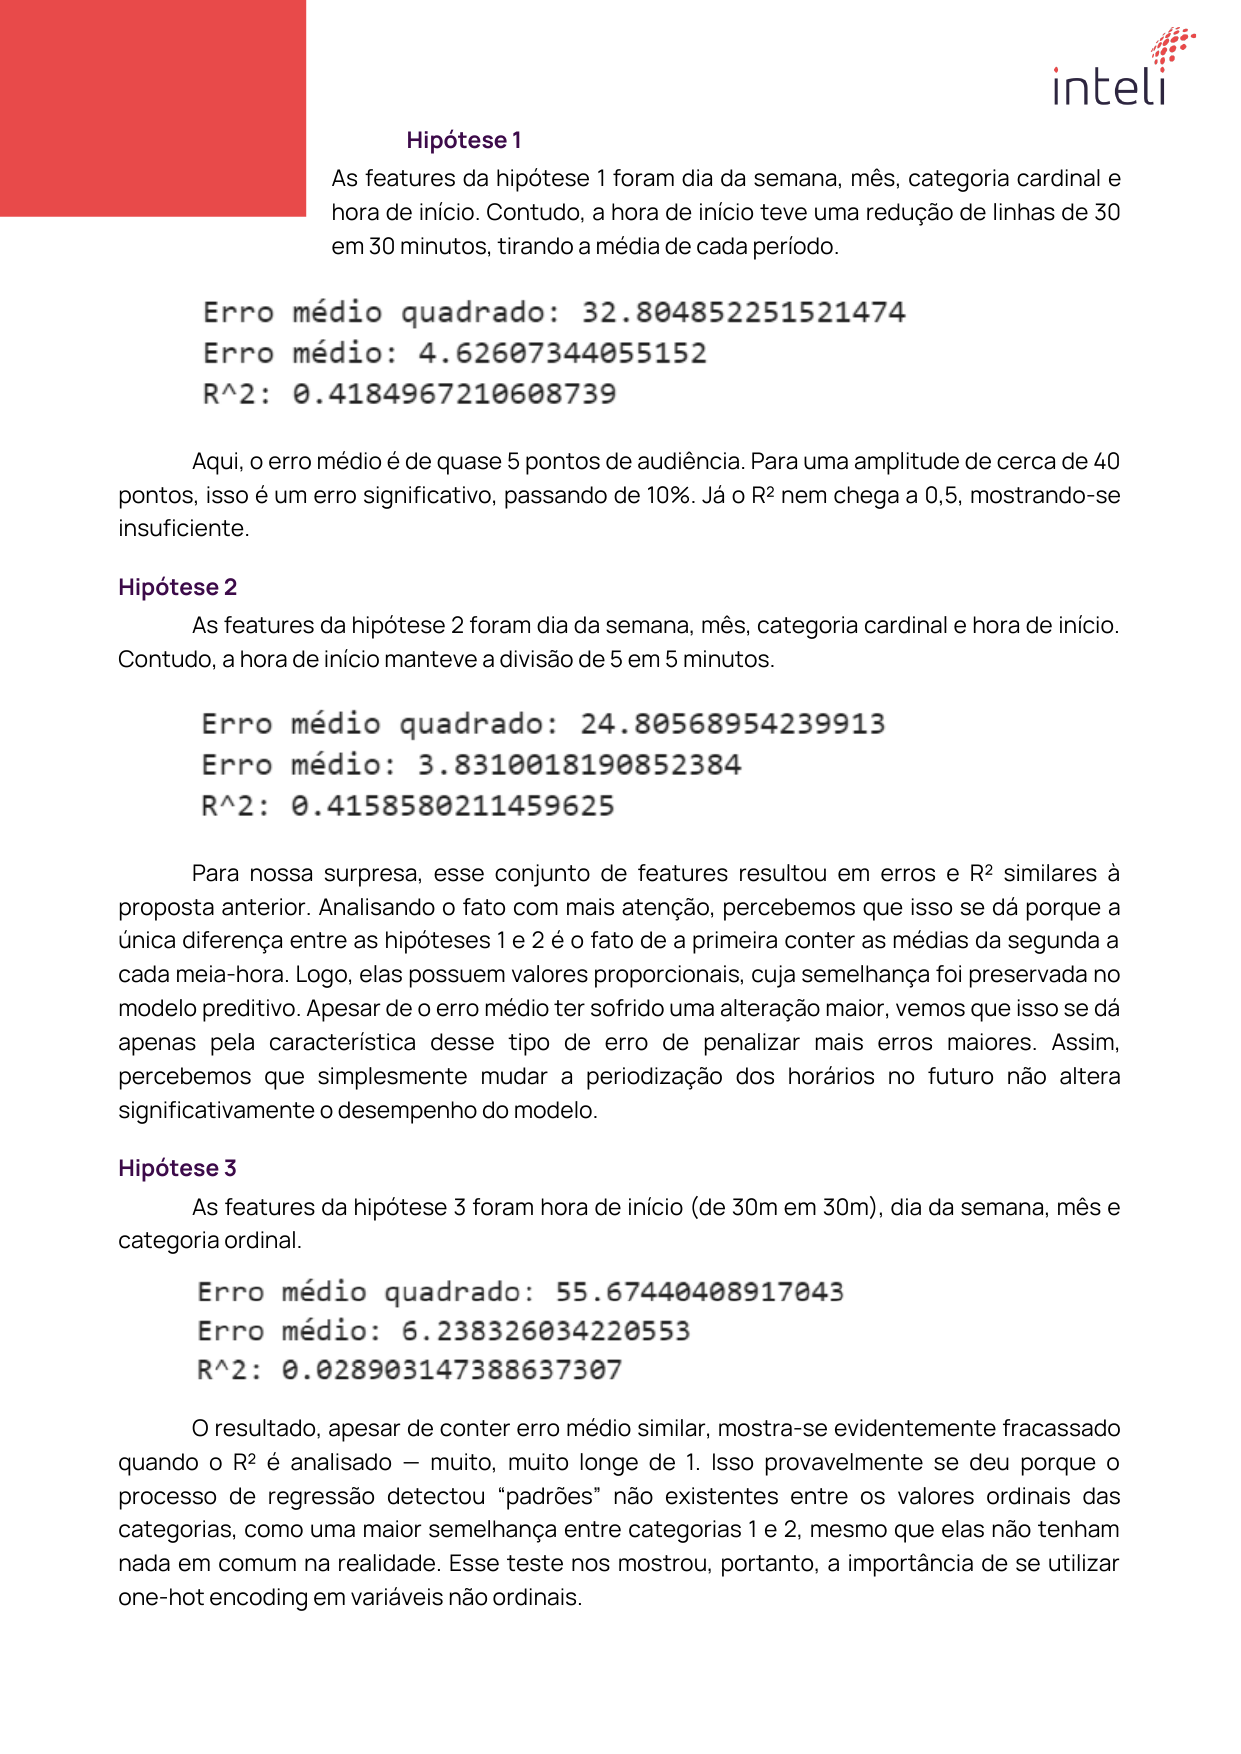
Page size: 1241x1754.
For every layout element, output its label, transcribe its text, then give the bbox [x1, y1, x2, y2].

text As features da hipótese 2 foram dia da semana, mês, categoria cardinal e hora de início. Contudo, a hora de início manteve a divisão de 5 em 5 minutos. [118, 609, 1122, 674]
text Para nossa surpresa, esse conjunto de features resultou em erros e R² similares à proposta anterior. Analisando o fato com mais atenção, percebemos que isso se dá porque a única diferença entre as hipóteses 1 e 2 é o fato de a primeira conter as médias da segunda a cada meia-hora. Logo, elas possuem valores proporcionais, cuja semelhança foi preservada no modelo preditivo. Apesar de o erro médio ter sofrido uma alteração maior, vemos que isso se dá apenas pela característica desse tipo de erro de penalizar mais erros maiores. Assim, percebemos que simplesmente mudar a periodização dos horários no futuro não altera significativamente o desempenho do modelo. [118, 857, 1122, 1125]
picture [0, 0, 307, 217]
text O resultado, apesar de conter erro médio similar, mostra-se evidentemente fracassado quando o R² é analisado — muito, muito longe de 1. Isso provavelmente se deu porque o processo de regressão detectou “padrões” não existentes entre os valores ordinais das categorias, como uma maior semelhança entre categorias 1 e 2, mesmo que elas não tenham nada em comum na realidade. Esse teste nos mostrou, portanto, a importância de se utilizar one-hot encoding em variáveis não ordinais. [118, 1412, 1122, 1612]
subtitle Hipótese 3 [118, 1152, 1122, 1184]
subtitle Hipótese 2 [118, 571, 1122, 603]
picture [1054, 27, 1197, 105]
text Aqui, o erro médio é de quase 5 pontos de audiência. Para uma amplitude de cerca de 40 pontos, isso é um erro significativo, passando de 10%. Já o R² nem chega a 0,5, mostrando-se insuficiente. [118, 445, 1122, 544]
text As features da hipótese 1 foram dia da semana, mês, categoria cardinal e hora de início. Contudo, a hora de início teve uma redução de linhas de 30 em 30 minutos, tirando a média de cada período. [118, 162, 1122, 261]
picture [193, 693, 895, 838]
picture [193, 1274, 853, 1393]
text As features da hipótese 3 foram hora de início (de 30m em 30m), dia da semana, mês e categoria ordinal. [118, 1190, 1122, 1256]
subtitle Hipótese 1 [193, 124, 1122, 155]
picture [193, 280, 917, 426]
